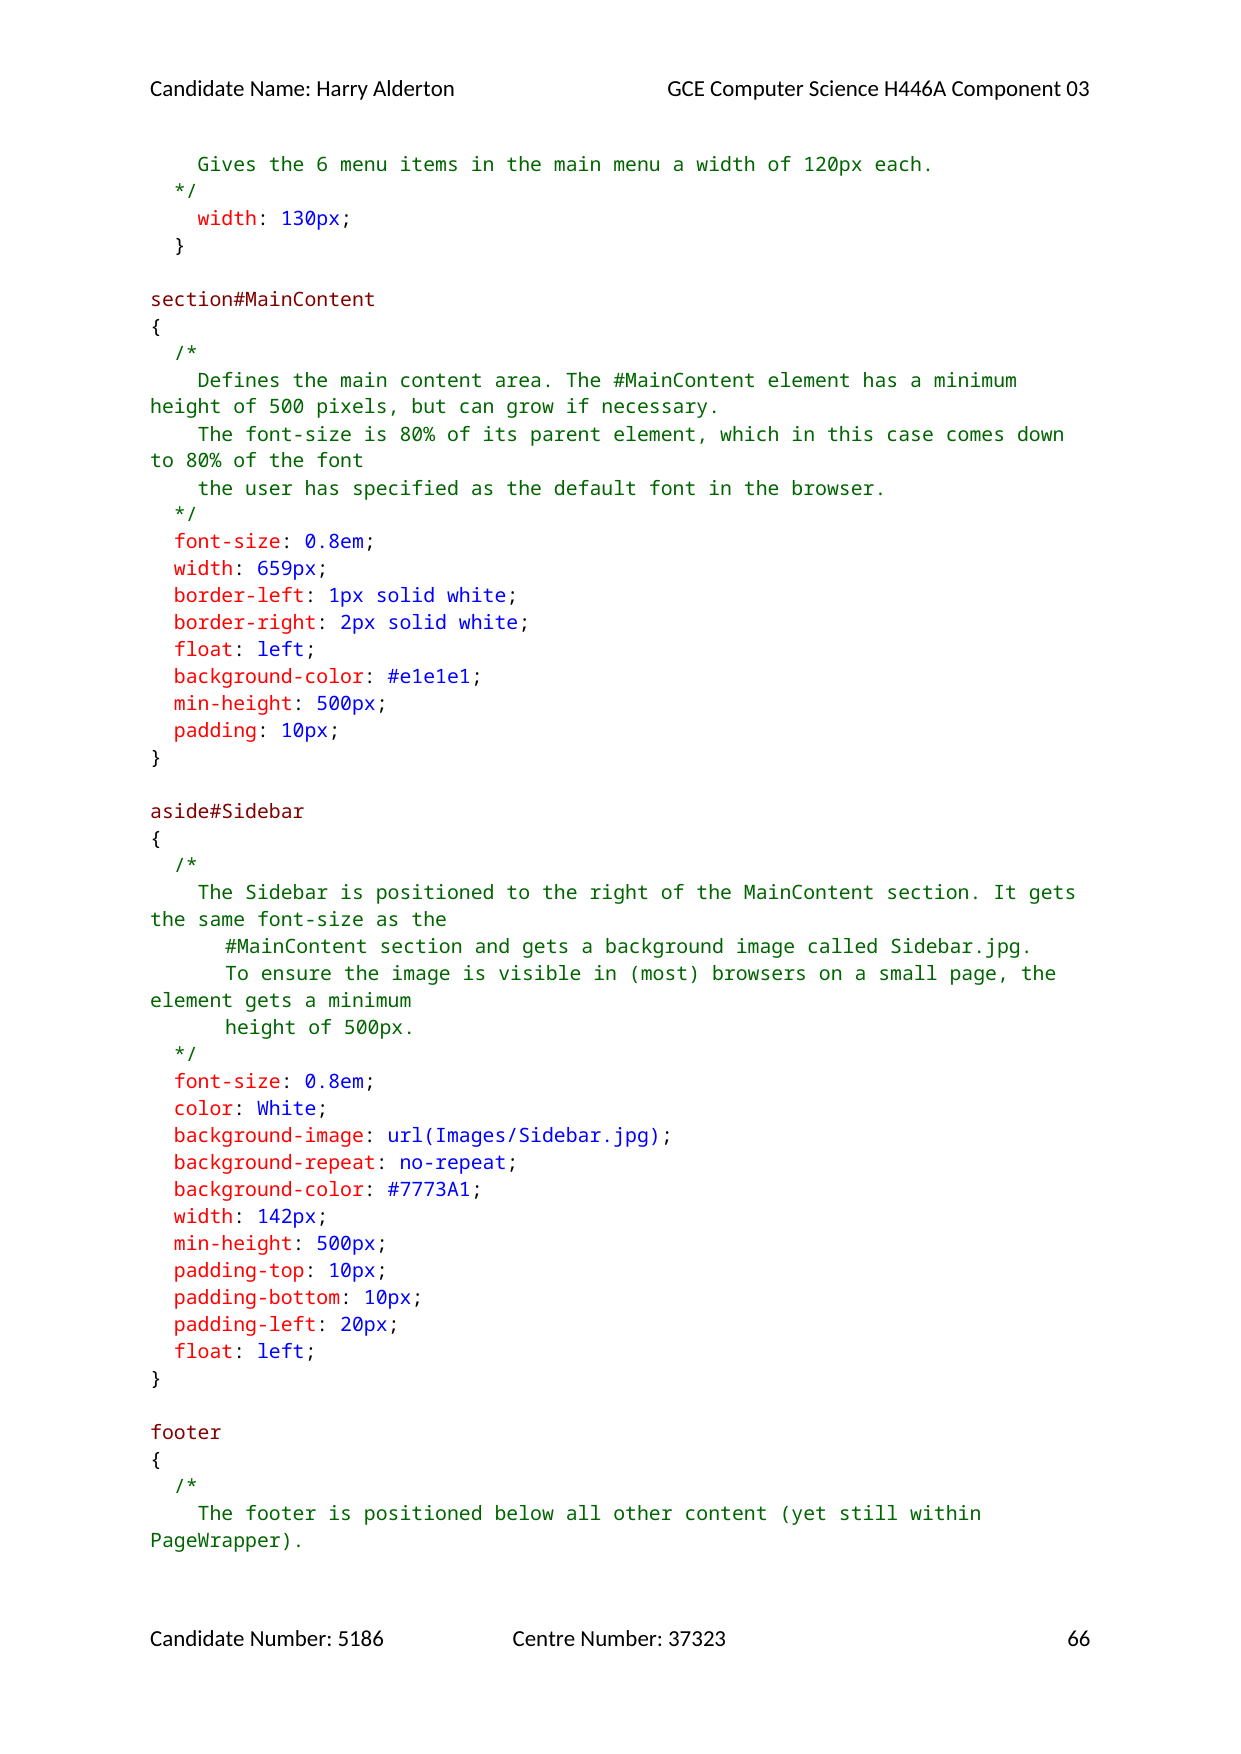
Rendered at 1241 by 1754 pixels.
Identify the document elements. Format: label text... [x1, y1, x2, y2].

text font-size: 0.8em; [150, 1067, 1090, 1094]
text border-left: 1px solid white; [150, 582, 1090, 609]
text padding-left: 20px; [150, 1310, 1090, 1337]
text #MainContent section and gets a background image called Sidebar.jpg. [150, 932, 1090, 959]
text width: 130px; [150, 204, 1090, 231]
text height of 500px. [150, 1013, 1090, 1040]
text Defines the main content area. The #MainContent element has a minimum height of 500 pixels, but can grow if necessary. [150, 366, 1090, 420]
text aside#Sidebar [150, 797, 1090, 824]
text { [150, 1445, 1090, 1472]
text The font-size is 80% of its parent element, which in this case comes down to 80% of the font [150, 420, 1090, 474]
text background-repeat: no-repeat; [150, 1148, 1090, 1175]
text padding: 10px; [150, 717, 1090, 743]
text The footer is positioned below all other content (yet still within PageWrapper). [150, 1499, 1090, 1553]
text } [150, 743, 1090, 771]
text min-height: 500px; [150, 1229, 1090, 1256]
text The Sidebar is positioned to the right of the MainContent section. It gets the same font-size as the [150, 878, 1090, 932]
text */ [150, 501, 1090, 528]
text background-color: #e1e1e1; [150, 663, 1090, 689]
text border-right: 2px solid white; [150, 609, 1090, 636]
text the user has specified as the default font in the browser. [150, 474, 1090, 501]
text color: White; [150, 1094, 1090, 1121]
text min-height: 500px; [150, 689, 1090, 717]
text } [150, 231, 1090, 258]
text section#MainContent [150, 285, 1090, 312]
text width: 142px; [150, 1202, 1090, 1229]
text { [150, 312, 1090, 339]
text padding-top: 10px; [150, 1256, 1090, 1283]
text /* [150, 339, 1090, 366]
text /* [150, 851, 1090, 878]
text background-color: #7773A1; [150, 1175, 1090, 1202]
text font-size: 0.8em; [150, 528, 1090, 555]
text float: left; [150, 636, 1090, 663]
text padding-bottom: 10px; [150, 1283, 1090, 1310]
text Gives the 6 menu items in the main menu a width of 120px each. [150, 150, 1090, 177]
text background-image: url(Images/Sidebar.jpg); [150, 1121, 1090, 1148]
text { [150, 824, 1090, 851]
text */ [150, 1040, 1090, 1067]
text } [150, 1364, 1090, 1391]
text float: left; [150, 1337, 1090, 1364]
text */ [150, 177, 1090, 204]
text To ensure the image is visible in (most) browsers on a small page, the element gets a minimum [150, 959, 1090, 1013]
text width: 659px; [150, 555, 1090, 582]
text footer [150, 1418, 1090, 1445]
text /* [150, 1472, 1090, 1499]
